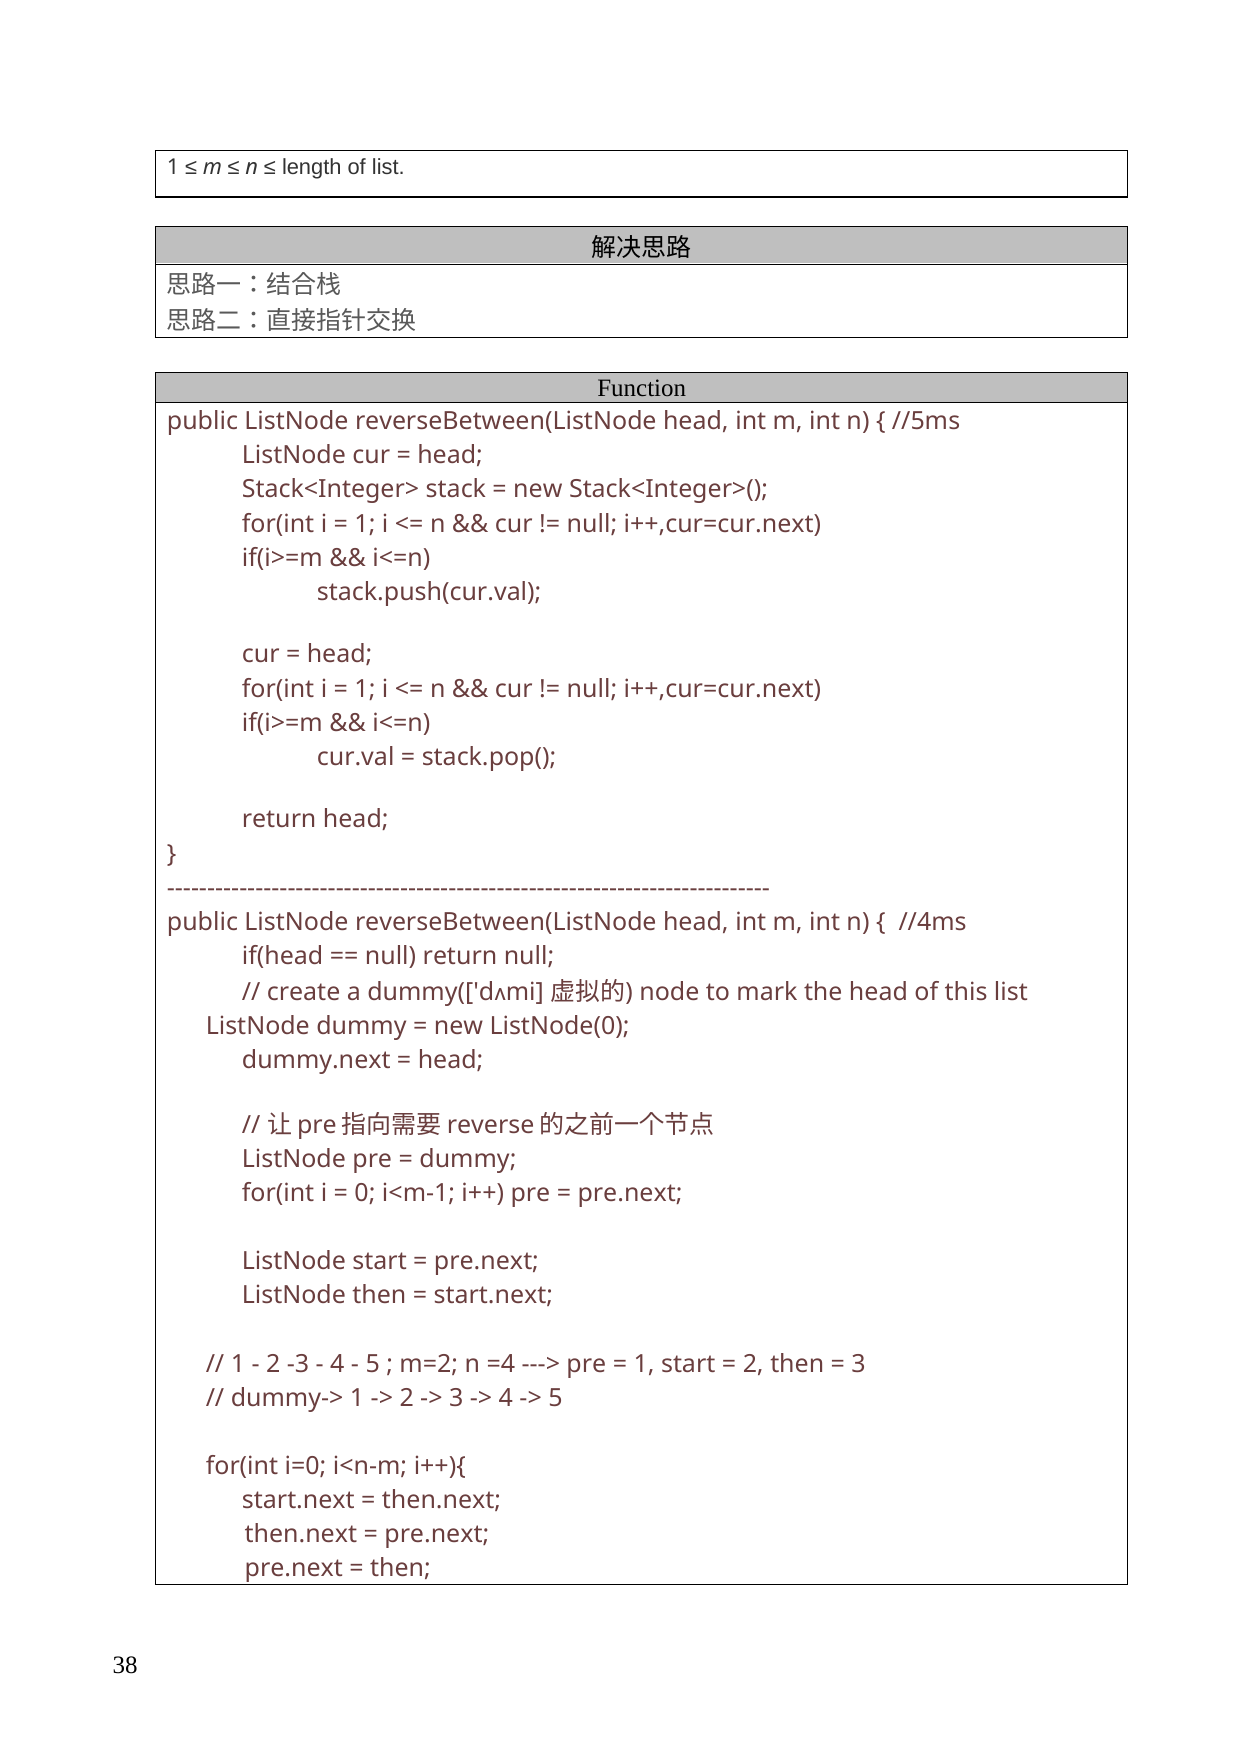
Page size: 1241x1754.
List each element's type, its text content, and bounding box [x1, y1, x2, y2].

table_cell 思路一：结合栈 思路二：直接指针交换 [156, 265, 1127, 337]
table_header Function [156, 373, 1127, 402]
table_header 解决思路 [156, 227, 1127, 263]
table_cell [156, 403, 1127, 1584]
